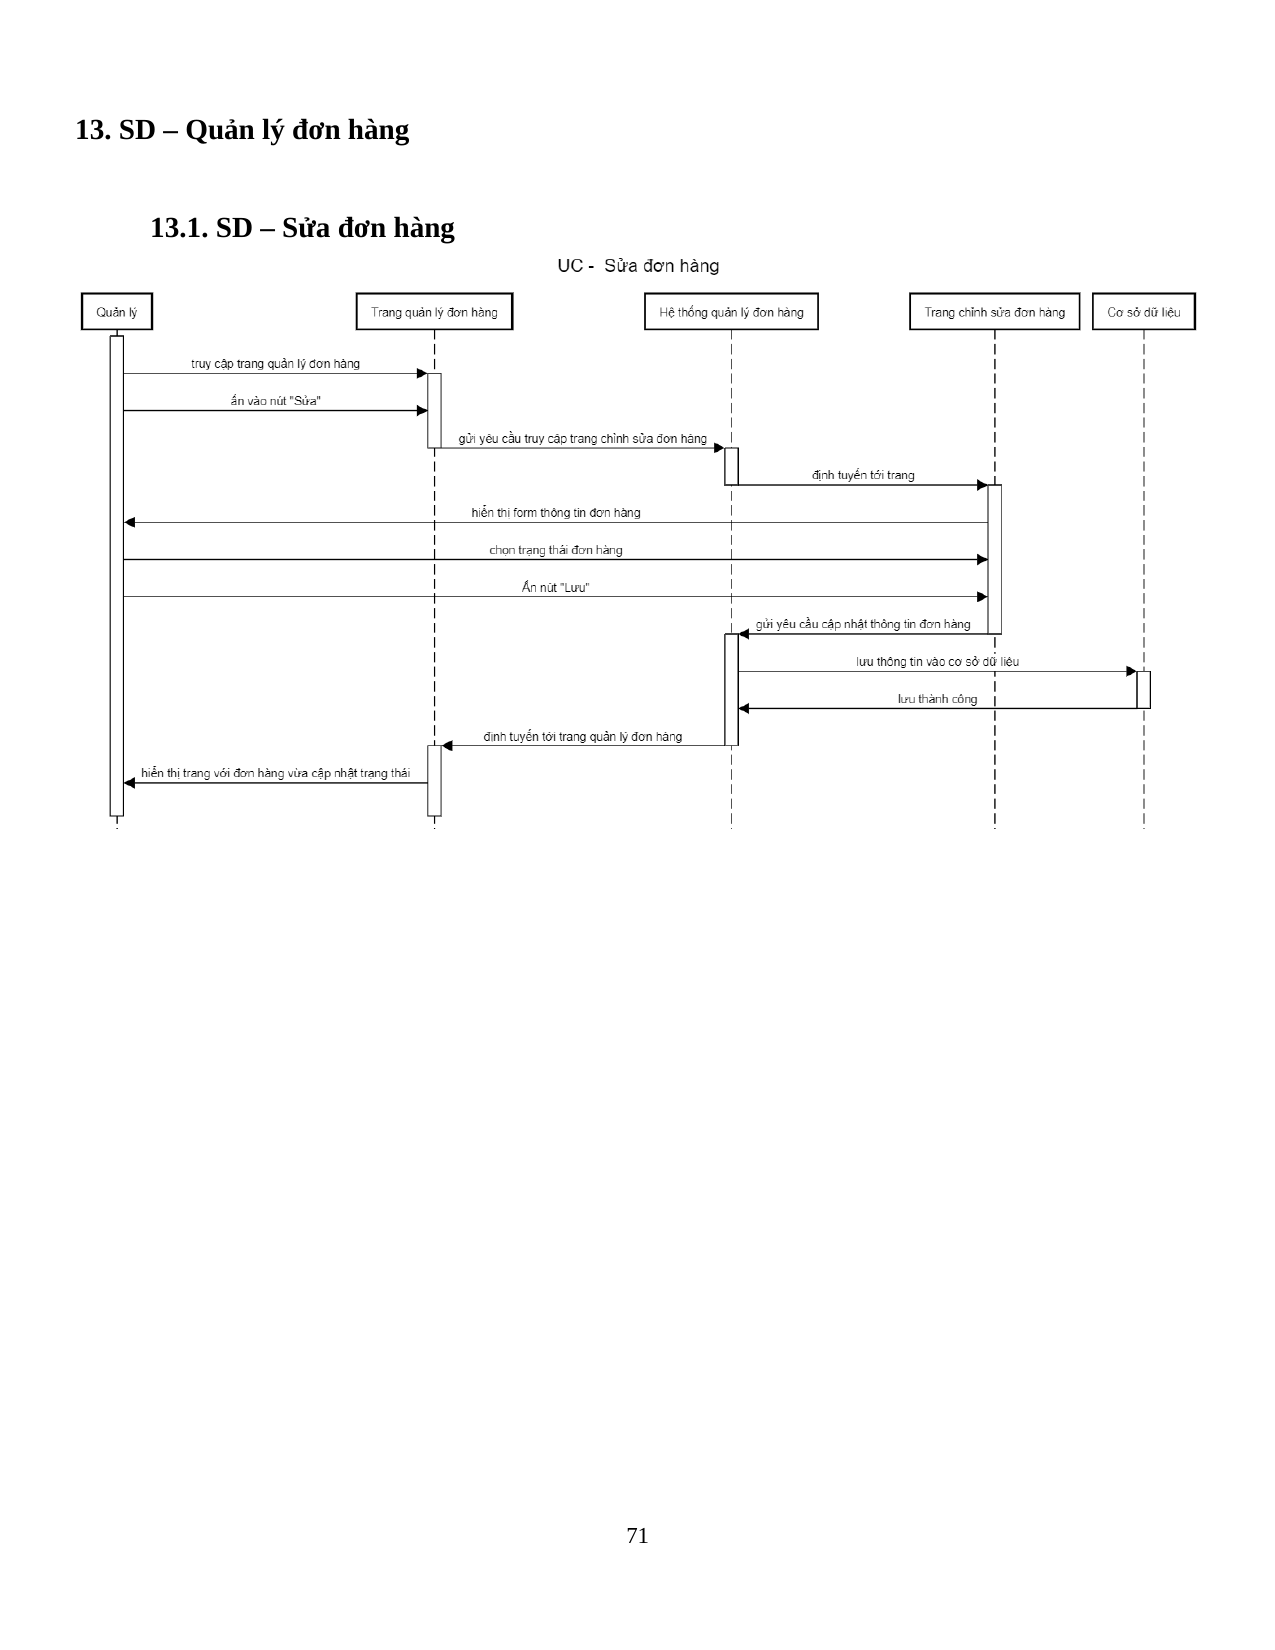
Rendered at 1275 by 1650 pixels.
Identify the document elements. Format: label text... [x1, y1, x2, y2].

picture [75, 251, 1200, 829]
subtitle 13.1. SD – Sửa đơn hàng [75, 210, 1200, 243]
subtitle 13. SD – Quản lý đơn hàng [75, 112, 1200, 146]
